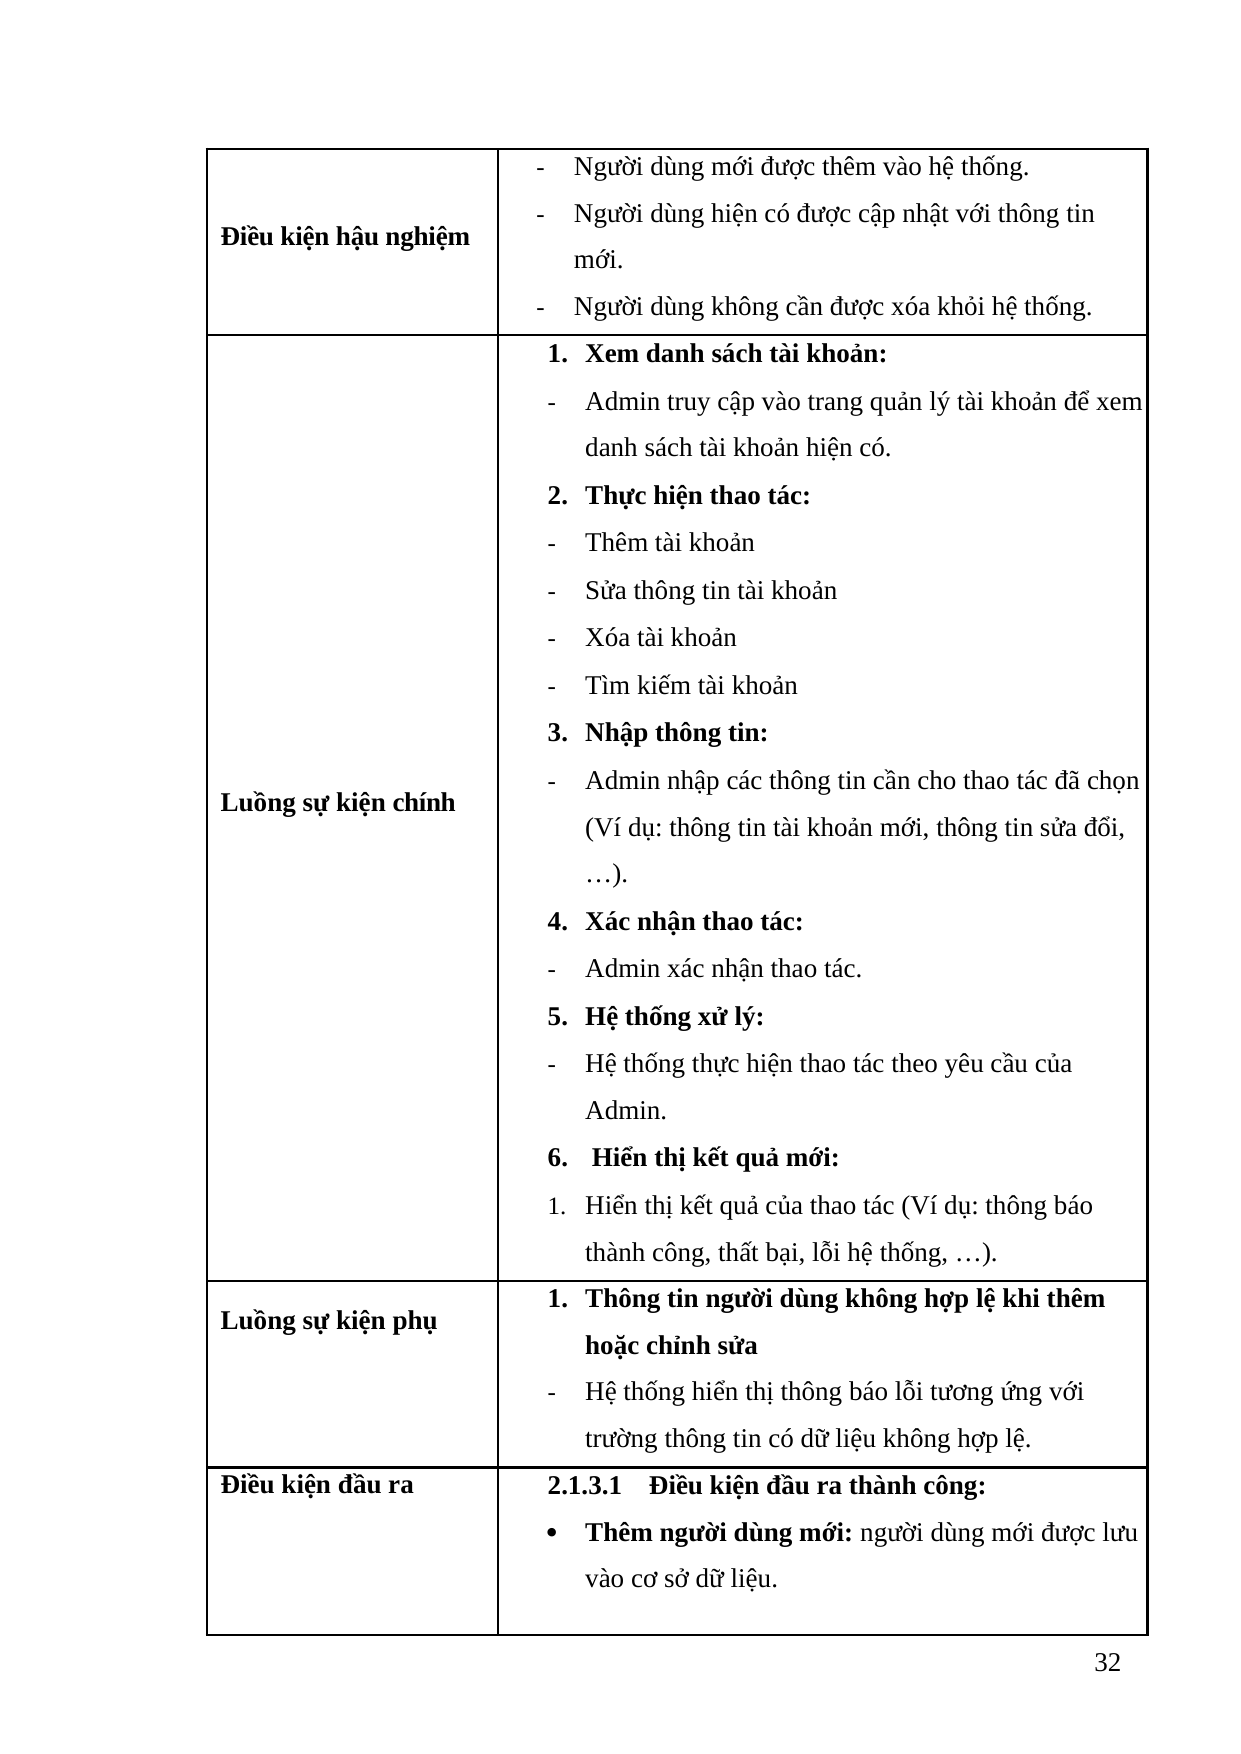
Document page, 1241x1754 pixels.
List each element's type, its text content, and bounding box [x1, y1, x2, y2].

table_cell Điều kiện đầu ra [208, 1469, 497, 1634]
table_cell Điều kiện hậu nghiệm [208, 150, 497, 334]
table_cell Luồng sự kiện chính [208, 336, 497, 1280]
table_cell Xem danh sách tài khoản: Admin truy cập vào trang quản lý tài khoản để xem danh sách tài khoản hiện có. Thực hiện thao tác: Thêm tài khoản Sửa thông tin tài khoản Xóa tài khoản Tìm kiếm tài khoản Nhập thông tin: Admin nhập các thông tin cần cho thao tác đã chọn (Ví dụ: thông tin tài khoản mới, thông tin sửa đổi, …). Xác nhận thao tác: Admin xác nhận thao tác. Hệ thống xử lý: Hệ thống thực hiện thao tác theo yêu cầu của Admin. Hiển thị kết quả mới: Hiển thị kết quả của thao tác (Ví dụ: thông báo thành công, thất bại, lỗi hệ thống, …). [499, 336, 1146, 1280]
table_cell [499, 1469, 1146, 1634]
table_cell Thông tin người dùng không hợp lệ khi thêm hoặc chỉnh sửa Hệ thống hiển thị thông báo lỗi tương ứng với trường thông tin có dữ liệu không hợp lệ. [499, 1282, 1146, 1466]
table_cell Người dùng mới được thêm vào hệ thống. Người dùng hiện có được cập nhật với thông tin mới. Người dùng không cần được xóa khỏi hệ thống. [499, 150, 1146, 334]
table_cell Luồng sự kiện phụ [208, 1282, 497, 1466]
